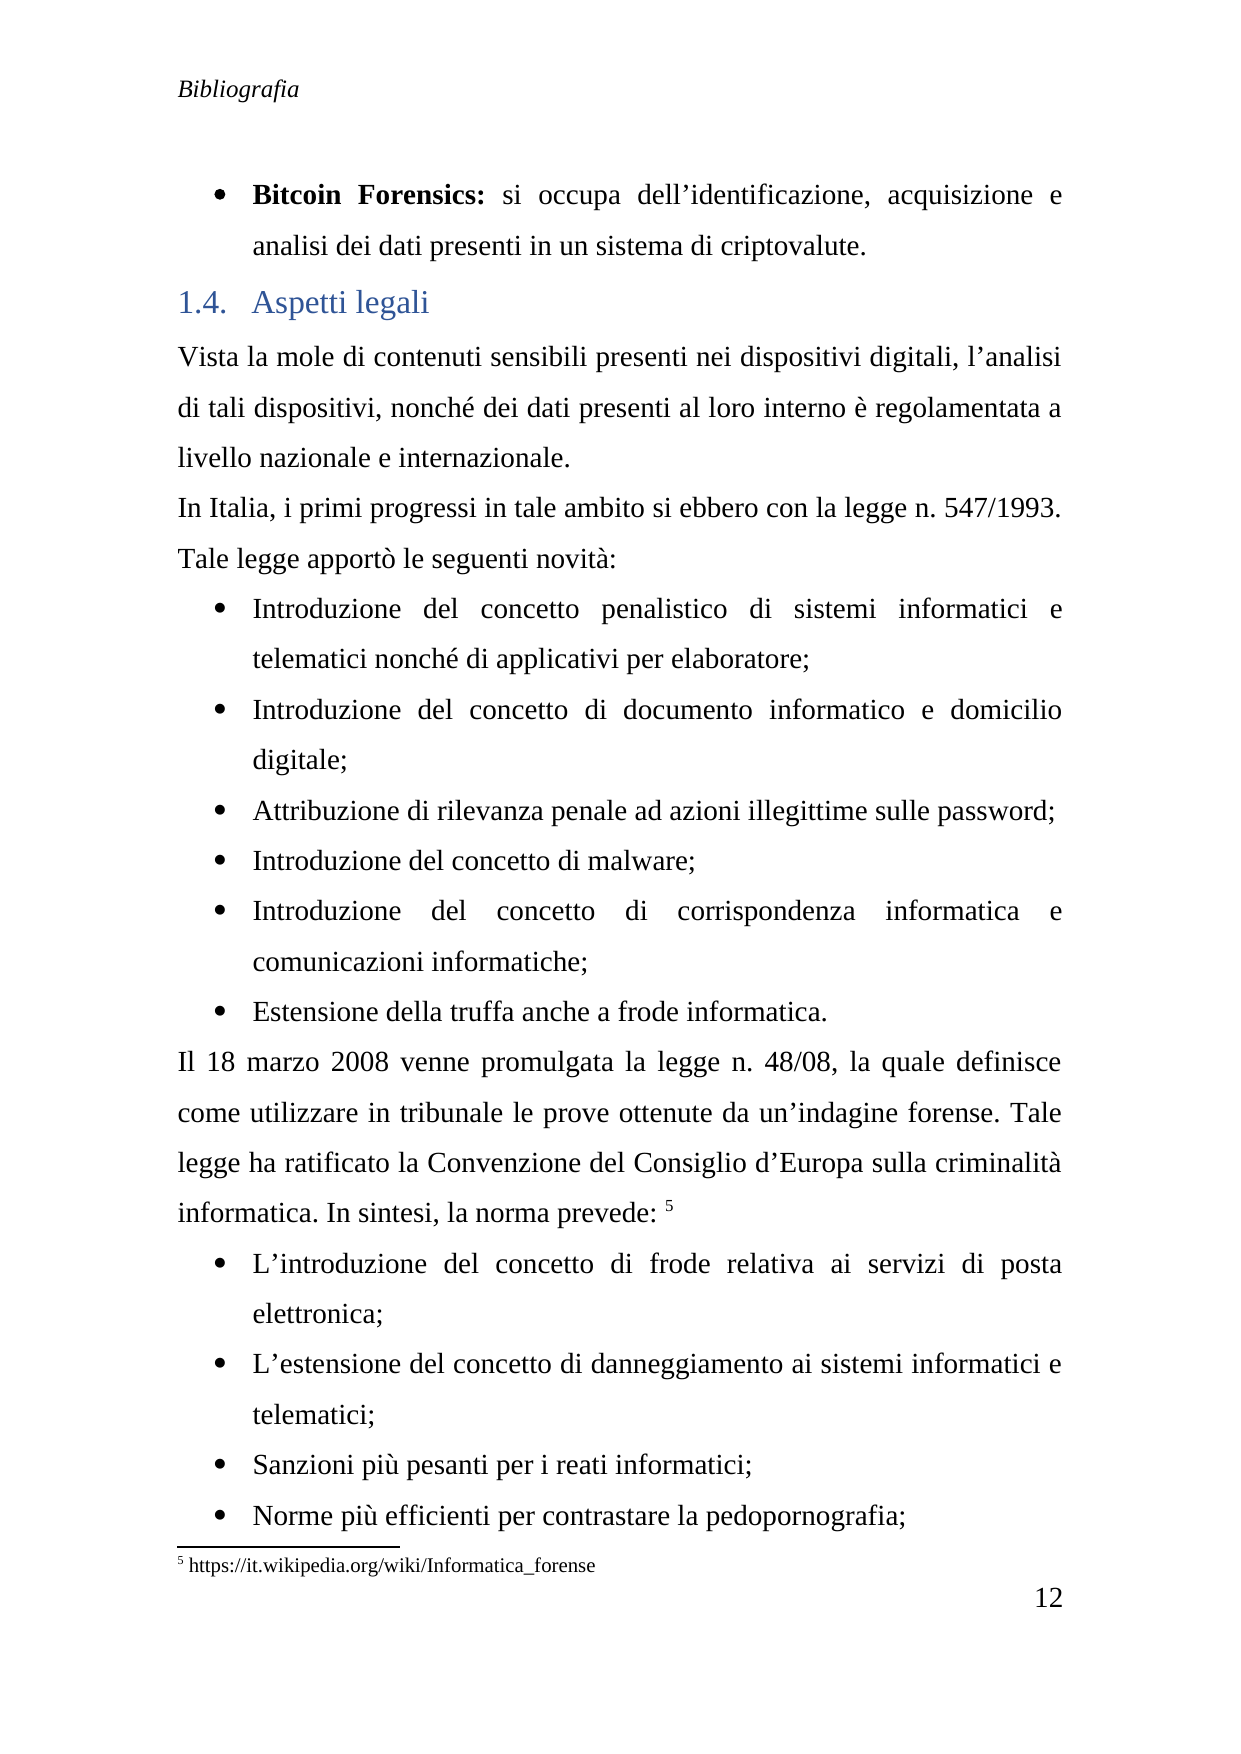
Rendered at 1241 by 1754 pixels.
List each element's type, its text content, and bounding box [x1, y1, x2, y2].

list L’introduzione del concetto di frode relativa ai servizi di posta elettronica; [215, 1246, 1063, 1330]
text Vista la mole di contenuti sensibili presenti nei dispositivi digitali, l’analisi di tali dispositivi, nonché dei dati presenti al loro interno è regolamentata a livello nazionale e internazionale. [177, 339, 1063, 474]
list Introduzione del concetto di documento informatico e domicilio digitale; [215, 692, 1063, 776]
subtitle Aspetti legali [177, 282, 1063, 320]
list Introduzione del concetto di corrispondenza informatica e comunicazioni informatiche; [215, 893, 1063, 977]
list Attribuzione di rilevanza penale ad azioni illegittime sulle password; [215, 793, 1063, 826]
list L’estensione del concetto di danneggiamento ai sistemi informatici e telematici; [215, 1347, 1063, 1431]
text In Italia, i primi progressi in tale ambito si ebbero con la legge n. 547/1993. Tale legge apportò le seguenti novità: [177, 491, 1063, 574]
list Introduzione del concetto di malware; [215, 843, 1063, 877]
list Norme più efficienti per contrastare la pedopornografia; [215, 1498, 1063, 1531]
list Introduzione del concetto penalistico di sistemi informatici e telematici nonché di applicativi per elaboratore; [215, 591, 1063, 675]
text Il 18 marzo 2008 venne promulgata la legge n. 48/08, la quale definisce come utilizzare in tribunale le prove ottenute da un’indagine forense. Tale legge ha ratificato la Convenzione del Consiglio d’Europa sulla criminalità informatica. In sintesi, la norma prevede: [177, 1044, 1063, 1229]
list Bitcoin Forensics: si occupa dell’identificazione, acquisizione e analisi dei dati presenti in un sistema di criptovalute. [215, 177, 1063, 261]
list Estensione della truffa anche a frode informatica. [215, 994, 1063, 1028]
list Sanzioni più pesanti per i reati informatici; [215, 1447, 1063, 1481]
